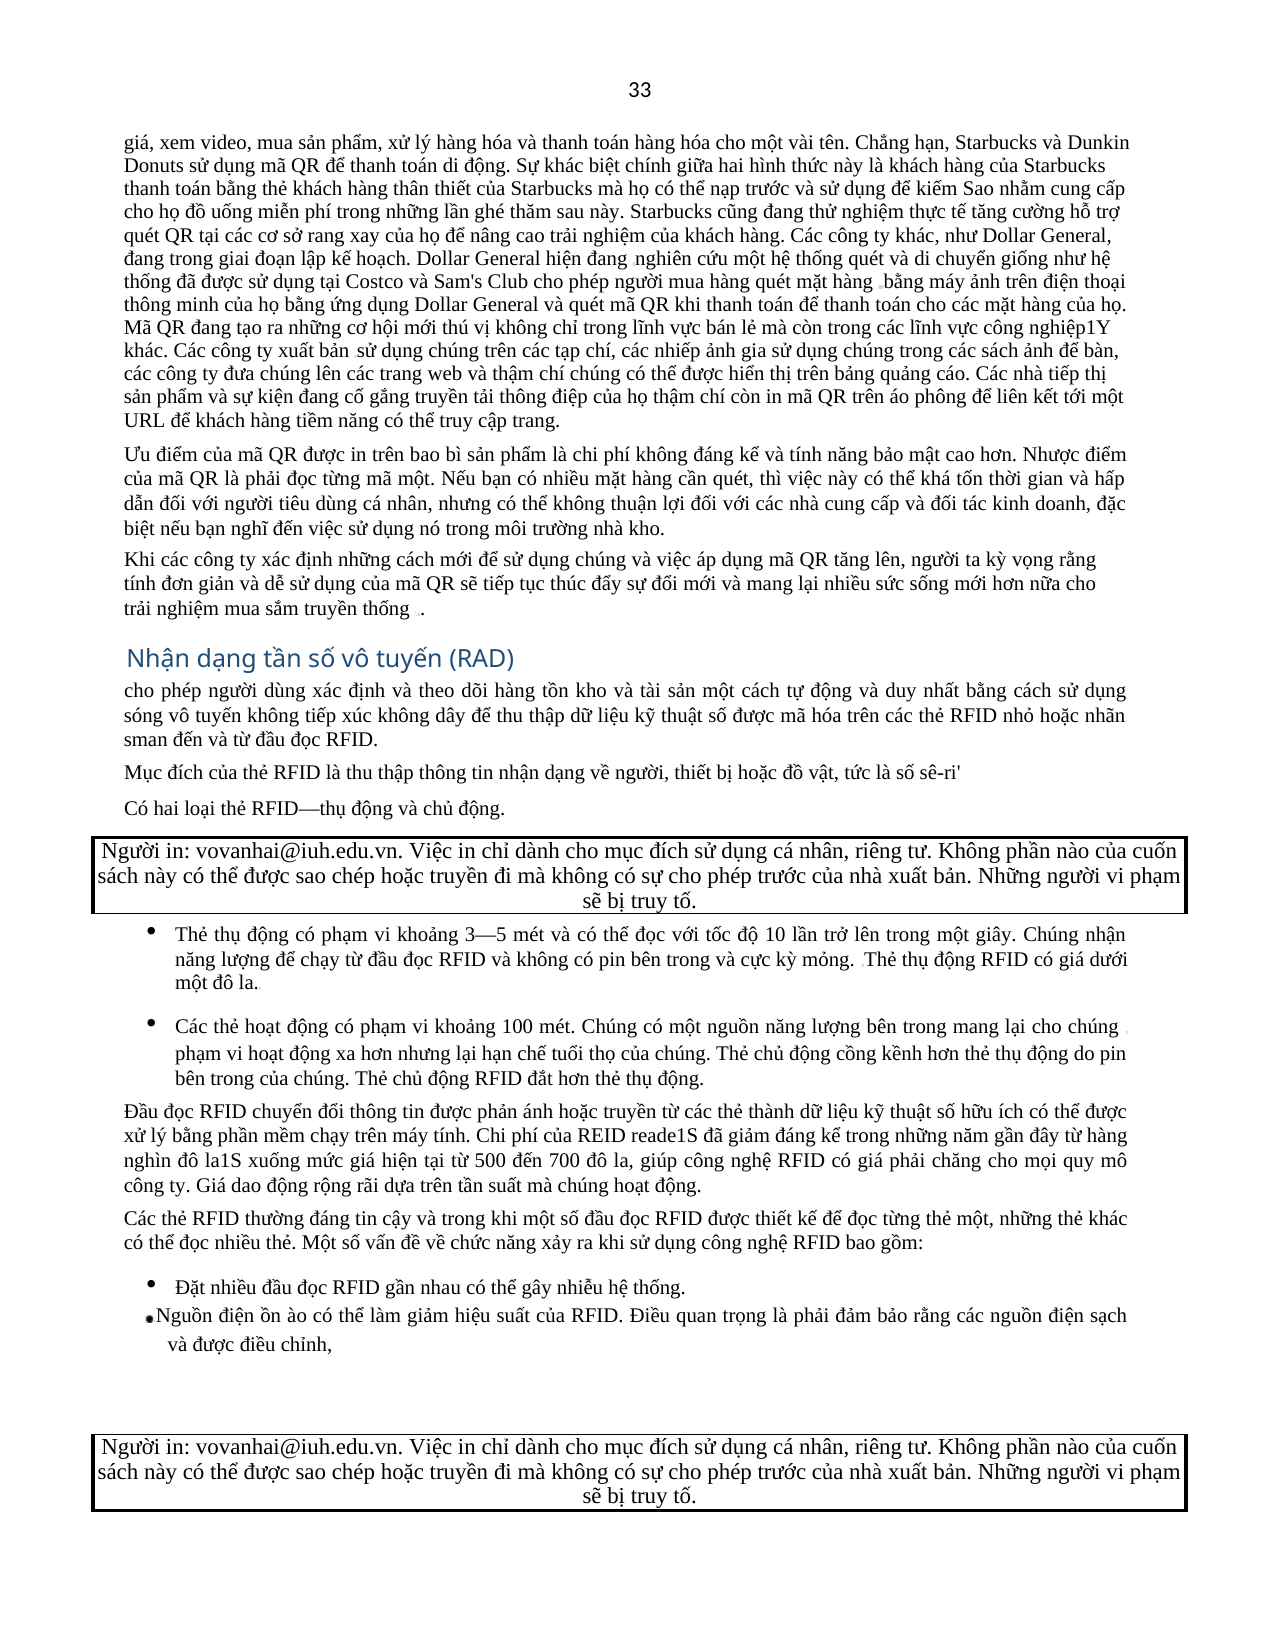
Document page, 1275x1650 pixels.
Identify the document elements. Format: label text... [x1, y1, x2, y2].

text Đầu đọc RFID chuyển đổi thông tin được phản ánh hoặc truyền từ các thẻ thành dữ liệu kỹ thuật số hữu ích có thể được xử lý bằng phần mềm chạy trên máy tính. Chi phí của REID reade1S đã giảm đáng kể trong những năm gần đây từ hàng nghìn đô la1S xuống mức giá hiện tại từ 500 đến 700 đô la, giúp công nghệ RFID có giá phải chăng cho mọi quy mô công ty. Giá dao động rộng rãi dựa trên tần suất mà chúng hoạt động. [123, 1099, 1128, 1197]
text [123, 131, 1132, 432]
text Người in: vovanhai@iuh.edu.vn. Việc in chỉ dành cho mục đích sử dụng cá nhân, riêng tư. Không phần nào của cuốn sách này có thể được sao chép hoặc truyền đi mà không có sự cho phép trước của nhà xuất bản. Những người vi phạm sẽ bị truy tố. [95, 839, 1184, 913]
list Các thẻ hoạt động có phạm vi khoảng 100 mét. Chúng có một nguồn năng lượng bên trong mang lại cho chúng phạm vi hoạt động xa hơn nhưng lại hạn chế tuổi thọ của chúng. Thẻ chủ động cồng kềnh hơn thẻ thụ động do pin bên trong của chúng. Thẻ chủ động RFID đắt hơn thẻ thụ động. [146, 1004, 1128, 1090]
picture [145, 1315, 156, 1323]
text Người in: vovanhai@iuh.edu.vn. Việc in chỉ dành cho mục đích sử dụng cá nhân, riêng tư. Không phần nào của cuốn sách này có thể được sao chép hoặc truyền đi mà không có sự cho phép trước của nhà xuất bản. Những người vi phạm sẽ bị truy tố. [95, 1435, 1184, 1509]
text Các thẻ RFID thường đáng tin cậy và trong khi một số đầu đọc RFID được thiết kế để đọc từng thẻ một, những thẻ khác có thể đọc nhiều thẻ. Một số vấn đề về chức năng xảy ra khi sử dụng công nghệ RFID bao gồm: [123, 1206, 1128, 1254]
text cho phép người dùng xác định và theo dõi hàng tồn kho và tài sản một cách tự động và duy nhất bằng cách sử dụng sóng vô tuyến không tiếp xúc không dây để thu thập dữ liệu kỹ thuật số được mã hóa trên các thẻ RFID nhỏ hoặc nhãn sman đến và từ đầu đọc RFID. [123, 678, 1128, 751]
text Nguồn điện ồn ào có thể làm giảm hiệu suất của RFID. Điều quan trọng là phải đảm bảo rằng các nguồn điện sạch và được điều chỉnh, [146, 1303, 1128, 1356]
subtitle Nhận dạng tần số vô tuyến (RAD) [126, 641, 1184, 675]
text Có hai loại thẻ RFID—thụ động và chủ động. [123, 796, 1128, 819]
text Khi các công ty xác định những cách mới để sử dụng chúng và việc áp dụng mã QR tăng lên, người ta kỳ vọng rằng tính đơn giản và dễ sử dụng của mã QR sẽ tiếp tục thúc đẩy sự đổi mới và mang lại nhiều sức sống mới hơn nữa cho trải nghiệm mua sắm truyền thống . [123, 547, 1097, 620]
list Thẻ thụ động có phạm vi khoảng 3—5 mét và có thể đọc với tốc độ 10 lần trở lên trong một giây. Chúng nhận năng lượng để chạy từ đầu đọc RFID và không có pin bên trong và cực kỳ mỏng. Thẻ thụ động RFID có giá dưới một đô la. [146, 914, 1128, 994]
list Đặt nhiều đầu đọc RFID gần nhau có thể gây nhiễu hệ thống. [146, 1266, 1128, 1301]
text Mục đích của thẻ RFID là thu thập thông tin nhận dạng về người, thiết bị hoặc đồ vật, tức là số sê-ri' [123, 760, 1128, 784]
text Ưu điểm của mã QR được in trên bao bì sản phẩm là chi phí không đáng kể và tính năng bảo mật cao hơn. Nhược điểm của mã QR là phải đọc từng mã một. Nếu bạn có nhiều mặt hàng cần quét, thì việc này có thể khá tốn thời gian và hấp dẫn đối với người tiêu dùng cá nhân, nhưng có thể không thuận lợi đối với các nhà cung cấp và đối tác kinh doanh, đặc biệt nếu bạn nghĩ đến việc sử dụng nó trong môi trường nhà kho. [123, 442, 1128, 540]
